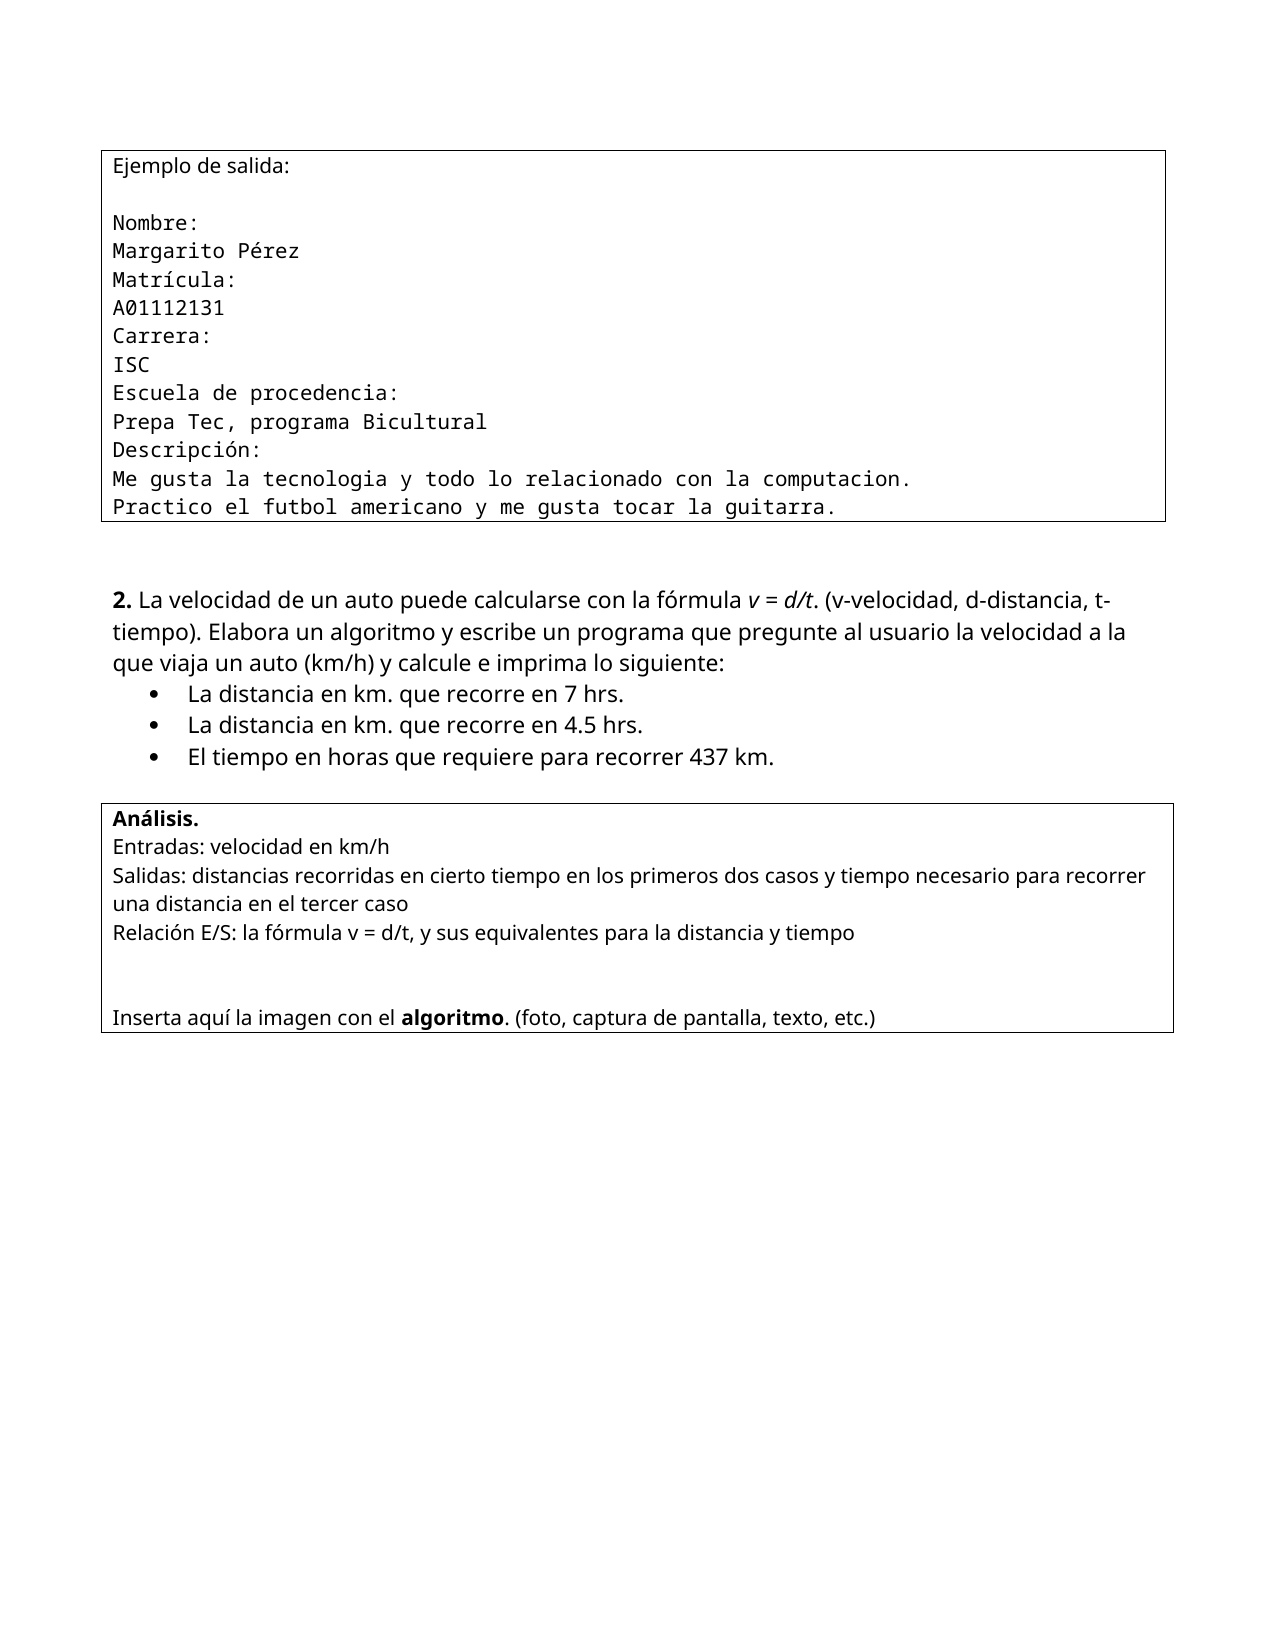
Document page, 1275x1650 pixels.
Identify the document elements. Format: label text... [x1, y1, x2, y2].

table_cell Ejemplo de salida: Nombre: Margarito Pérez Matrícula: A01112131 Carrera: ISC Escuela de procedencia: Prepa Tec, programa Bicultural Descripción: Me gusta la tecnologia y todo lo relacionado con la computacion. Practico el futbol americano y me gusta tocar la guitarra. [102, 151, 1165, 521]
text 2. La velocidad de un auto puede calcularse con la fórmula v = d/t. (v-velocidad, d-distancia, t-tiempo). Elabora un algoritmo y escribe un programa que pregunte al usuario la velocidad a la que viaja un auto (km/h) y calcule e imprima lo siguiente: [112, 584, 1162, 678]
list El tiempo en horas que requiere para recorrer 437 km. [150, 741, 1162, 772]
list La distancia en km. que recorre en 7 hrs. [150, 678, 1162, 709]
table_header Análisis. Entradas: velocidad en km/h Salidas: distancias recorridas en cierto tiempo en los primeros dos casos y tiempo necesario para recorrer una distancia en el tercer caso Relación E/S: la fórmula v = d/t, y sus equivalentes para la distancia y tiempo Inserta aquí la imagen con el algoritmo. (foto, captura de pantalla, texto, etc.) El programa lo escribes directamente en el archivo en github, auto.py. [102, 804, 1173, 1032]
list La distancia en km. que recorre en 4.5 hrs. [150, 709, 1162, 741]
